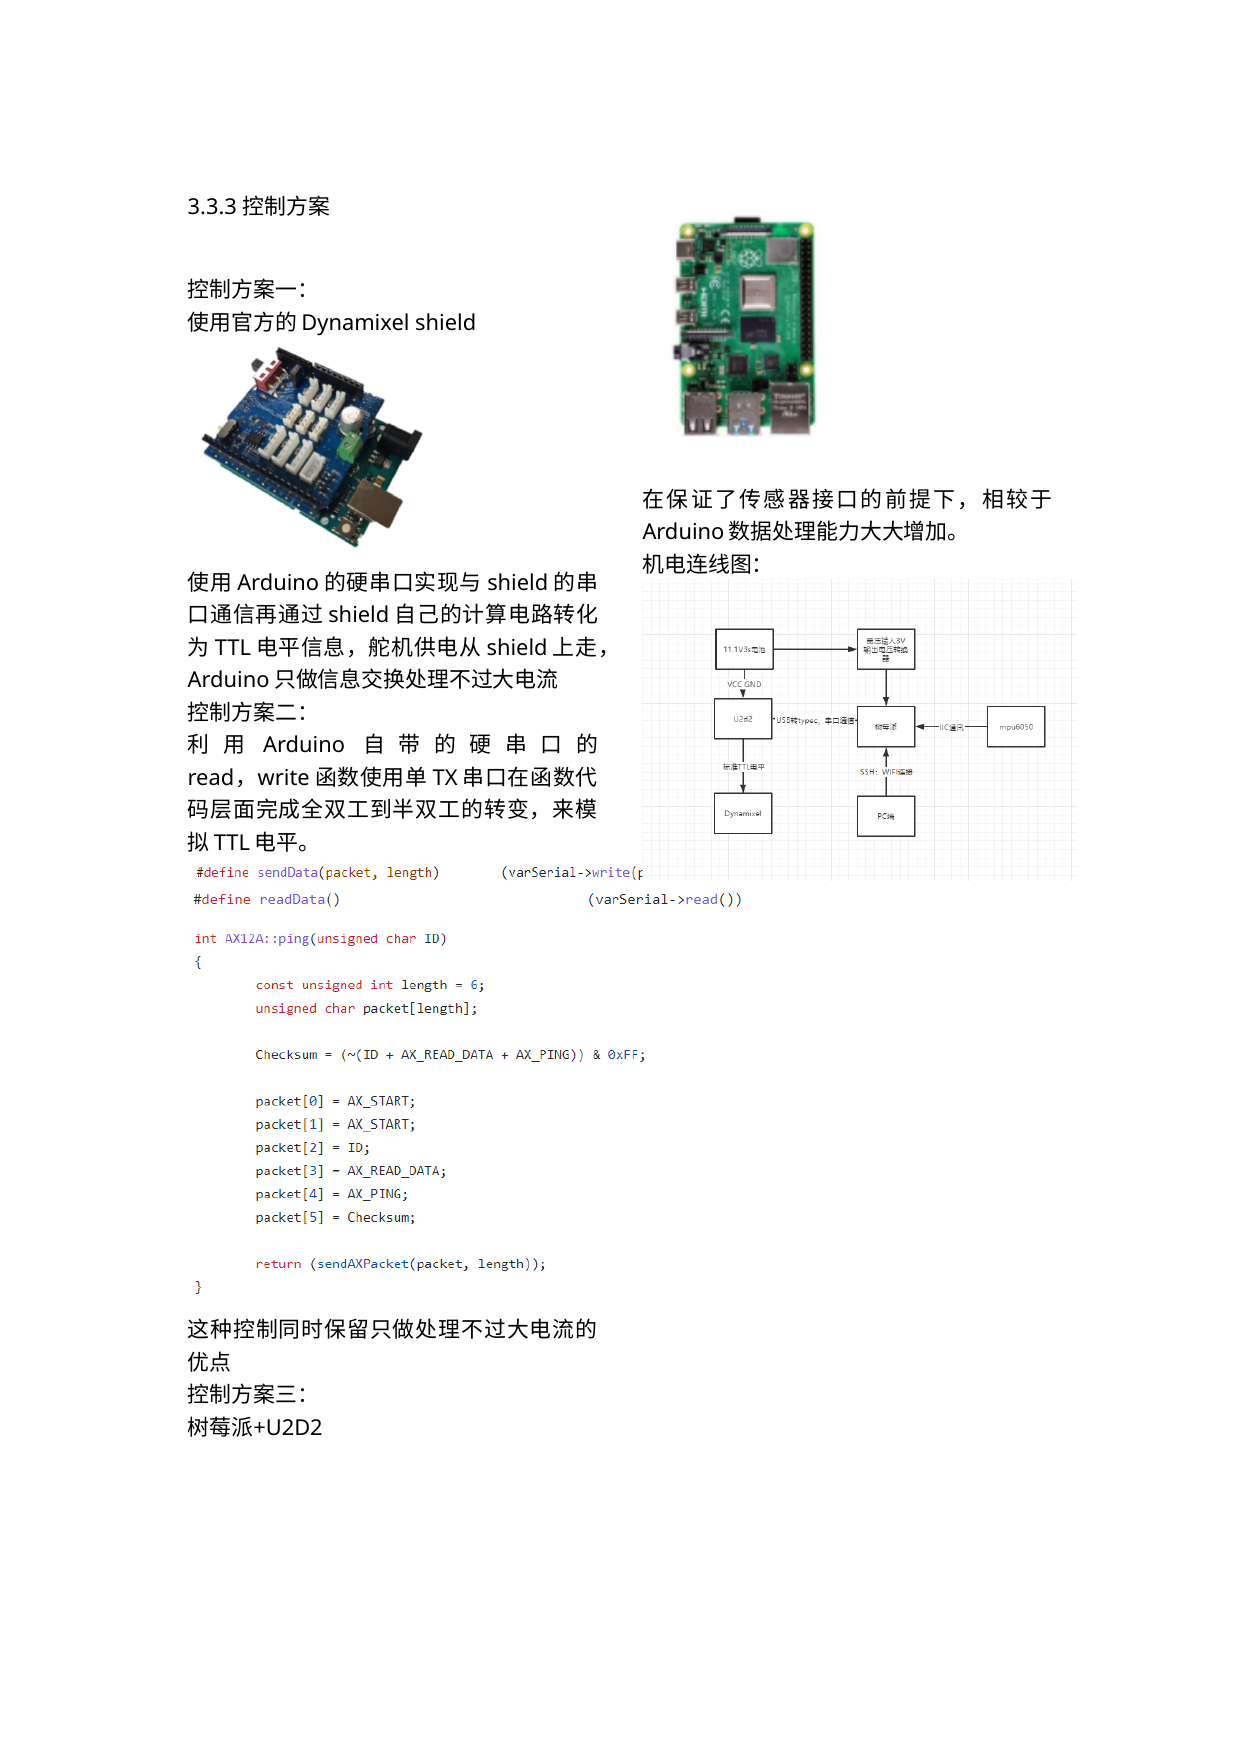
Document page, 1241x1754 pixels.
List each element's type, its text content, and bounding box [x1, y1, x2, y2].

text 利用Arduino自带的硬串口的read，write函数使用单TX串口在函数代码层面完成全双工到半双工的转变，来模拟TTL电平。 [187, 727, 598, 856]
text 这种控制同时保留只做处理不过大电流的优点 [187, 1312, 598, 1377]
text 机电连线图： [642, 547, 1053, 579]
picture [187, 889, 756, 913]
text 使用Arduino的硬串口实现与shield的串口通信再通过shield自己的计算电路转化为TTL电平信息，舵机供电从shield上走，Arduino只做信息交换处理不过大电流 [187, 564, 598, 694]
picture [187, 336, 440, 553]
text 控制方案一： [187, 272, 598, 304]
text 树莓派+U2D2 [187, 1409, 598, 1442]
picture [642, 189, 840, 452]
text 使用官方的Dynamixel shield [187, 304, 598, 337]
picture [187, 579, 1078, 885]
text 控制方案二： [187, 694, 598, 727]
text 控制方案三： [187, 1377, 598, 1409]
picture [187, 921, 660, 1303]
subtitle 控制方案 [187, 189, 598, 222]
text 在保证了传感器接口的前提下，相较于Arduino数据处理能力大大增加。 [642, 482, 1053, 547]
